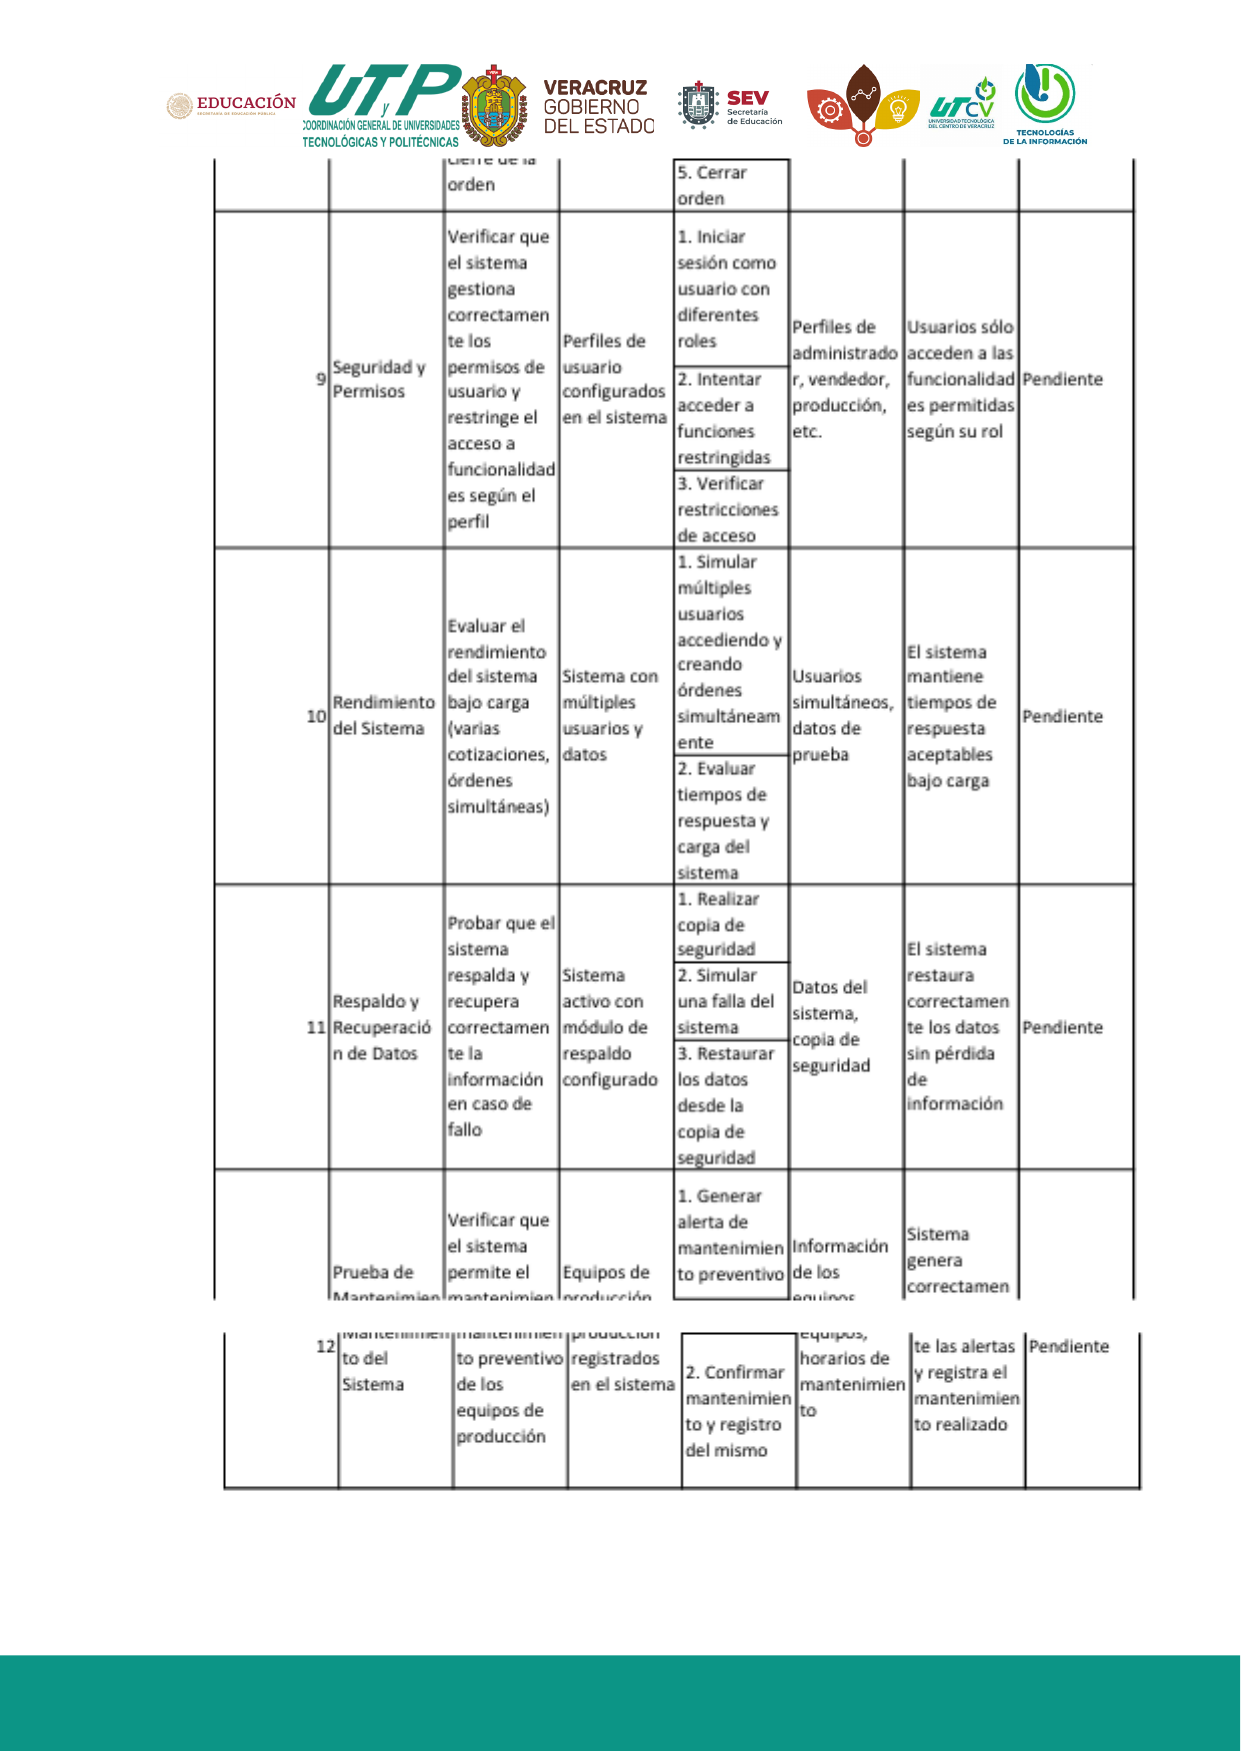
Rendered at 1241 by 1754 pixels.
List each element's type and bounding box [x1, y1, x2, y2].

picture [206, 1319, 1165, 1507]
picture [159, 64, 1149, 1303]
